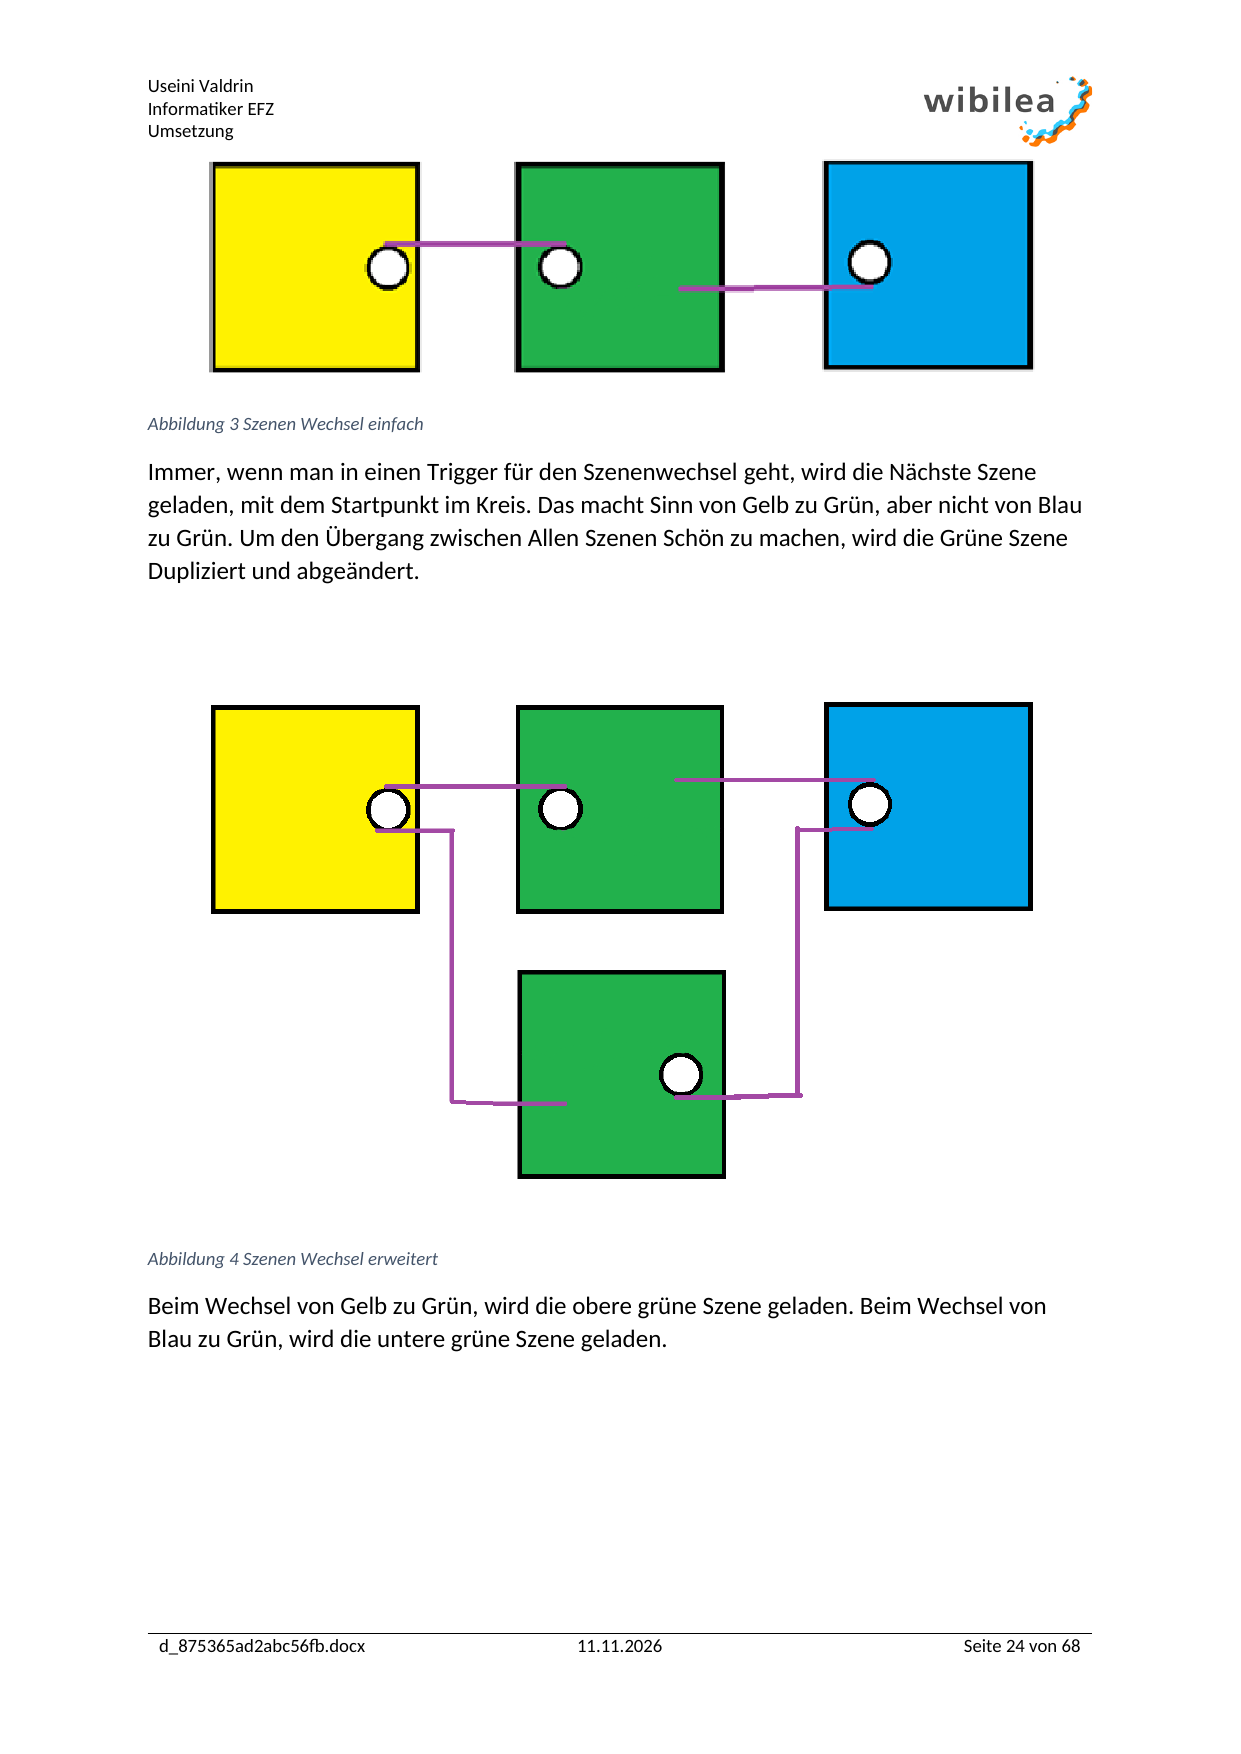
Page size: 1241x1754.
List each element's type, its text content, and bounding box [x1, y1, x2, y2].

text Abbildung 4 Szenen Wechsel erweitert [148, 1247, 1093, 1270]
text Abbildung 3 Szenen Wechsel einfach [148, 412, 1093, 435]
picture [147, 75, 1093, 394]
text Immer, wenn man in einen Trigger für den Szenenwechsel geht, wird die Nächste Szene geladen, mit dem Startpunkt im Kreis. Das macht Sinn von Gelb zu Grün, aber nicht von Blau zu Grün. Um den Übergang zwischen Allen Szenen Schön zu machen, wird die Grüne Szene Dupliziert und abgeändert. [148, 456, 1093, 585]
text Beim Wechsel von Gelb zu Grün, wird die obere grüne Szene geladen. Beim Wechsel von Blau zu Grün, wird die untere grüne Szene geladen. [148, 1291, 1093, 1354]
picture [147, 604, 1093, 1228]
